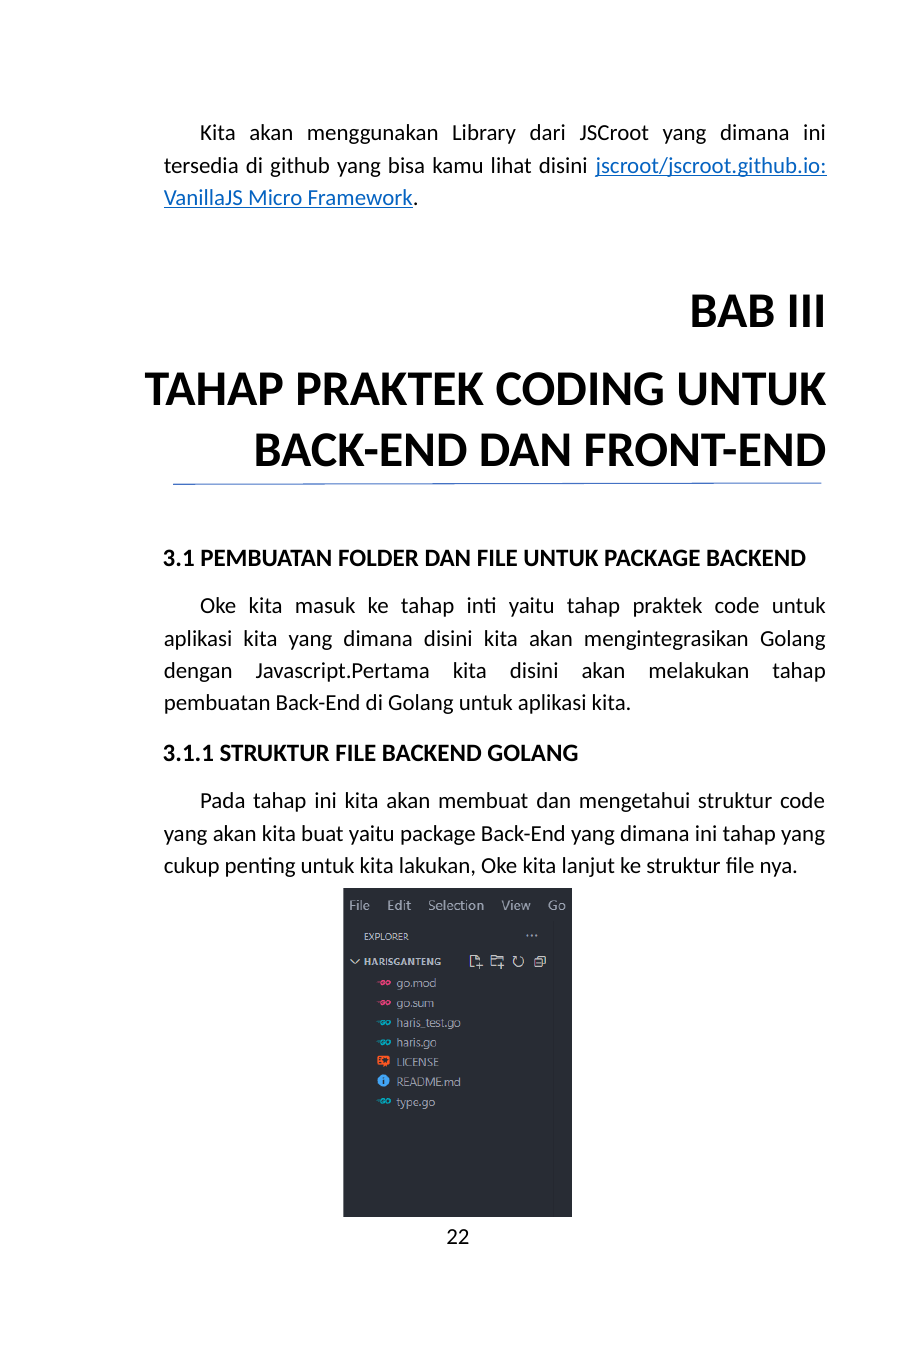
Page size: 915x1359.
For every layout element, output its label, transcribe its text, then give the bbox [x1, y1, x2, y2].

picture [343, 888, 572, 1217]
subtitle BAB III [88, 279, 826, 340]
text Oke kita masuk ke tahap inti yaitu tahap praktek code untuk aplikasi kita yang dimana disini kita akan mengintegrasikan Golang dengan Javascript.Pertama kita disini akan melakukan tahap pembuatan Back-End di Golang untuk aplikasi kita. [163, 592, 826, 716]
subtitle TAHAP PRAKTEK CODING UNTUK BACK-END DAN FRONT-END [88, 356, 826, 478]
text Kita akan menggunakan Library dari JSCroot yang dimana ini tersedia di github yang bisa kamu lihat disini jscroot/jscroot.github.io: VanillaJS Micro Framework. [163, 118, 826, 211]
subtitle 3.1 PEMBUATAN FOLDER DAN FILE UNTUK PACKAGE BACKEND [88, 542, 826, 573]
text Pada tahap ini kita akan membuat dan mengetahui struktur code yang akan kita buat yaitu package Back-End yang dimana ini tahap yang cukup penting untuk kita lakukan, Oke kita lanjut ke struktur file nya. [163, 787, 826, 879]
subtitle 3.1.1 STRUKTUR FILE BACKEND GOLANG [88, 737, 826, 768]
